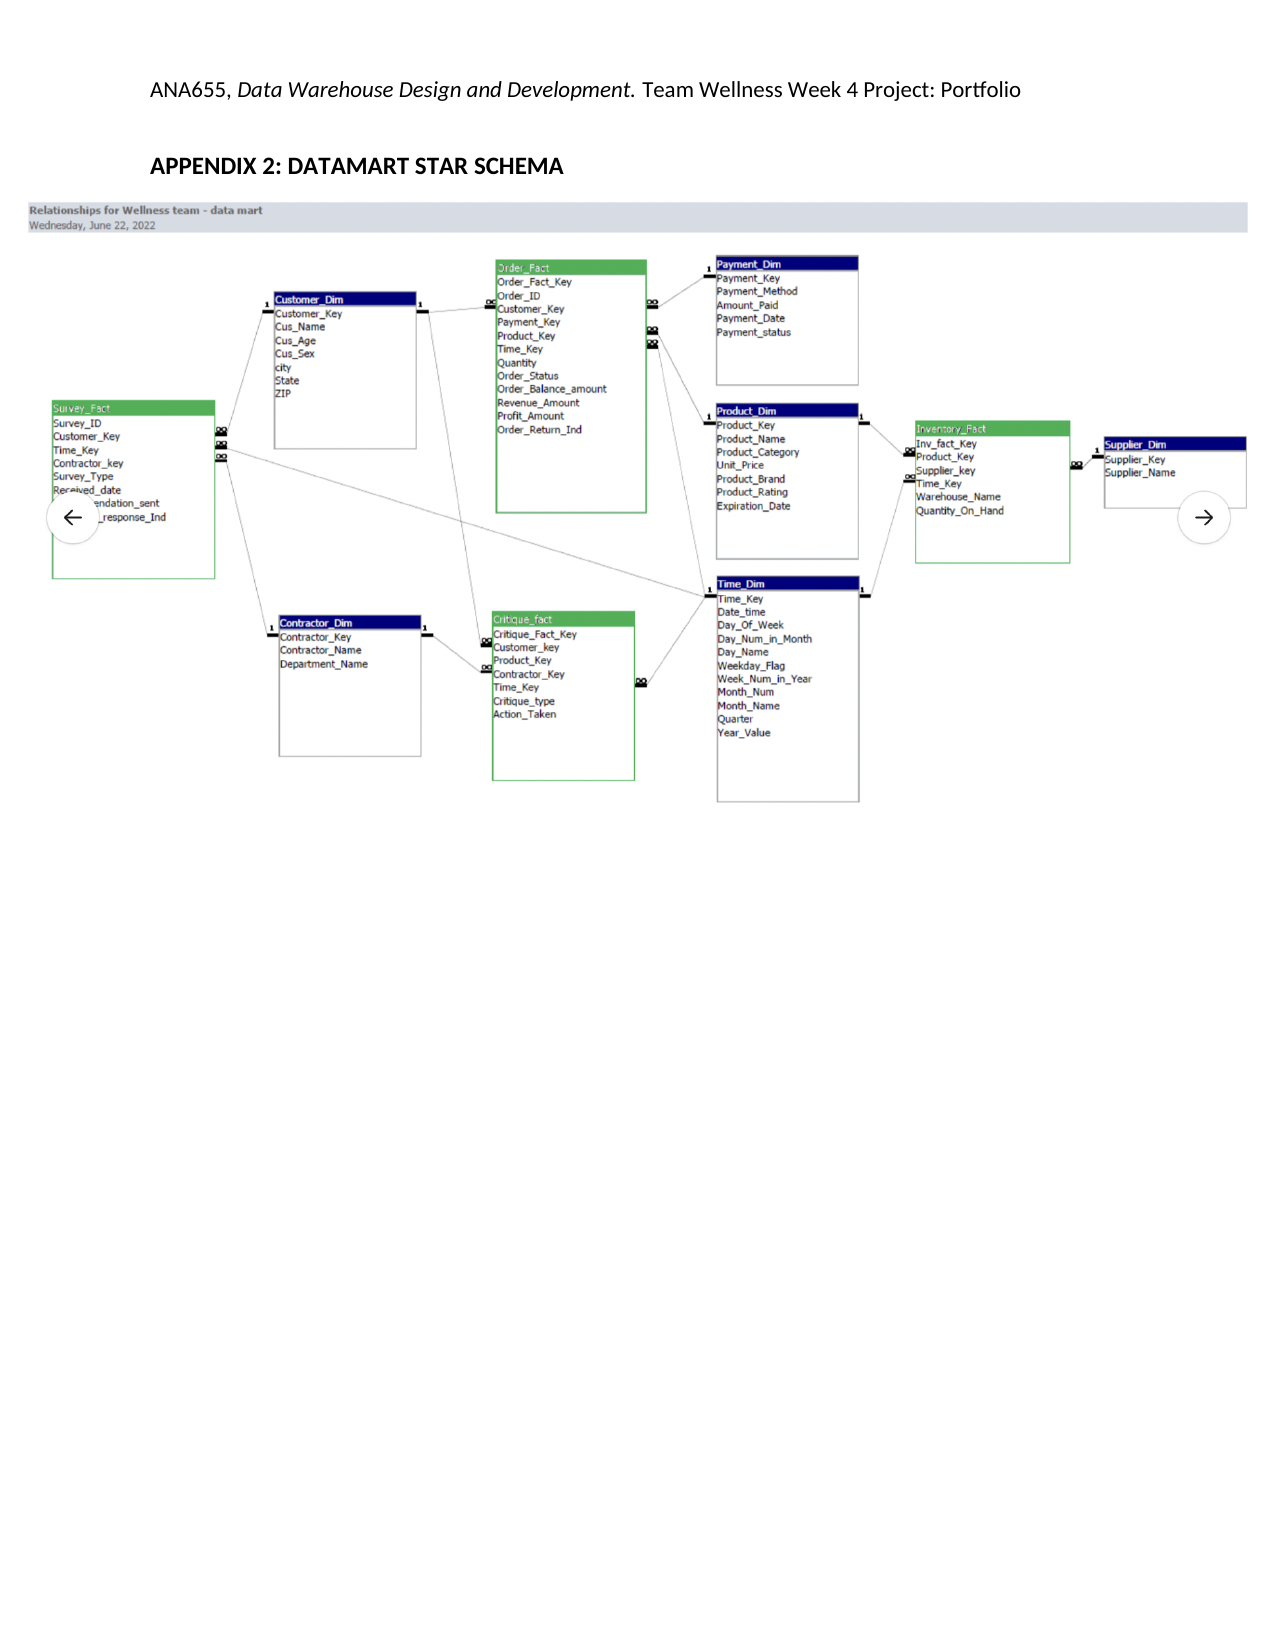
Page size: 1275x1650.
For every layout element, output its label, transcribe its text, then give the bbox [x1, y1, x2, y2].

text APPENDIX 2: DATAMART STAR SCHEMA [150, 150, 1125, 181]
picture [20, 193, 1254, 817]
